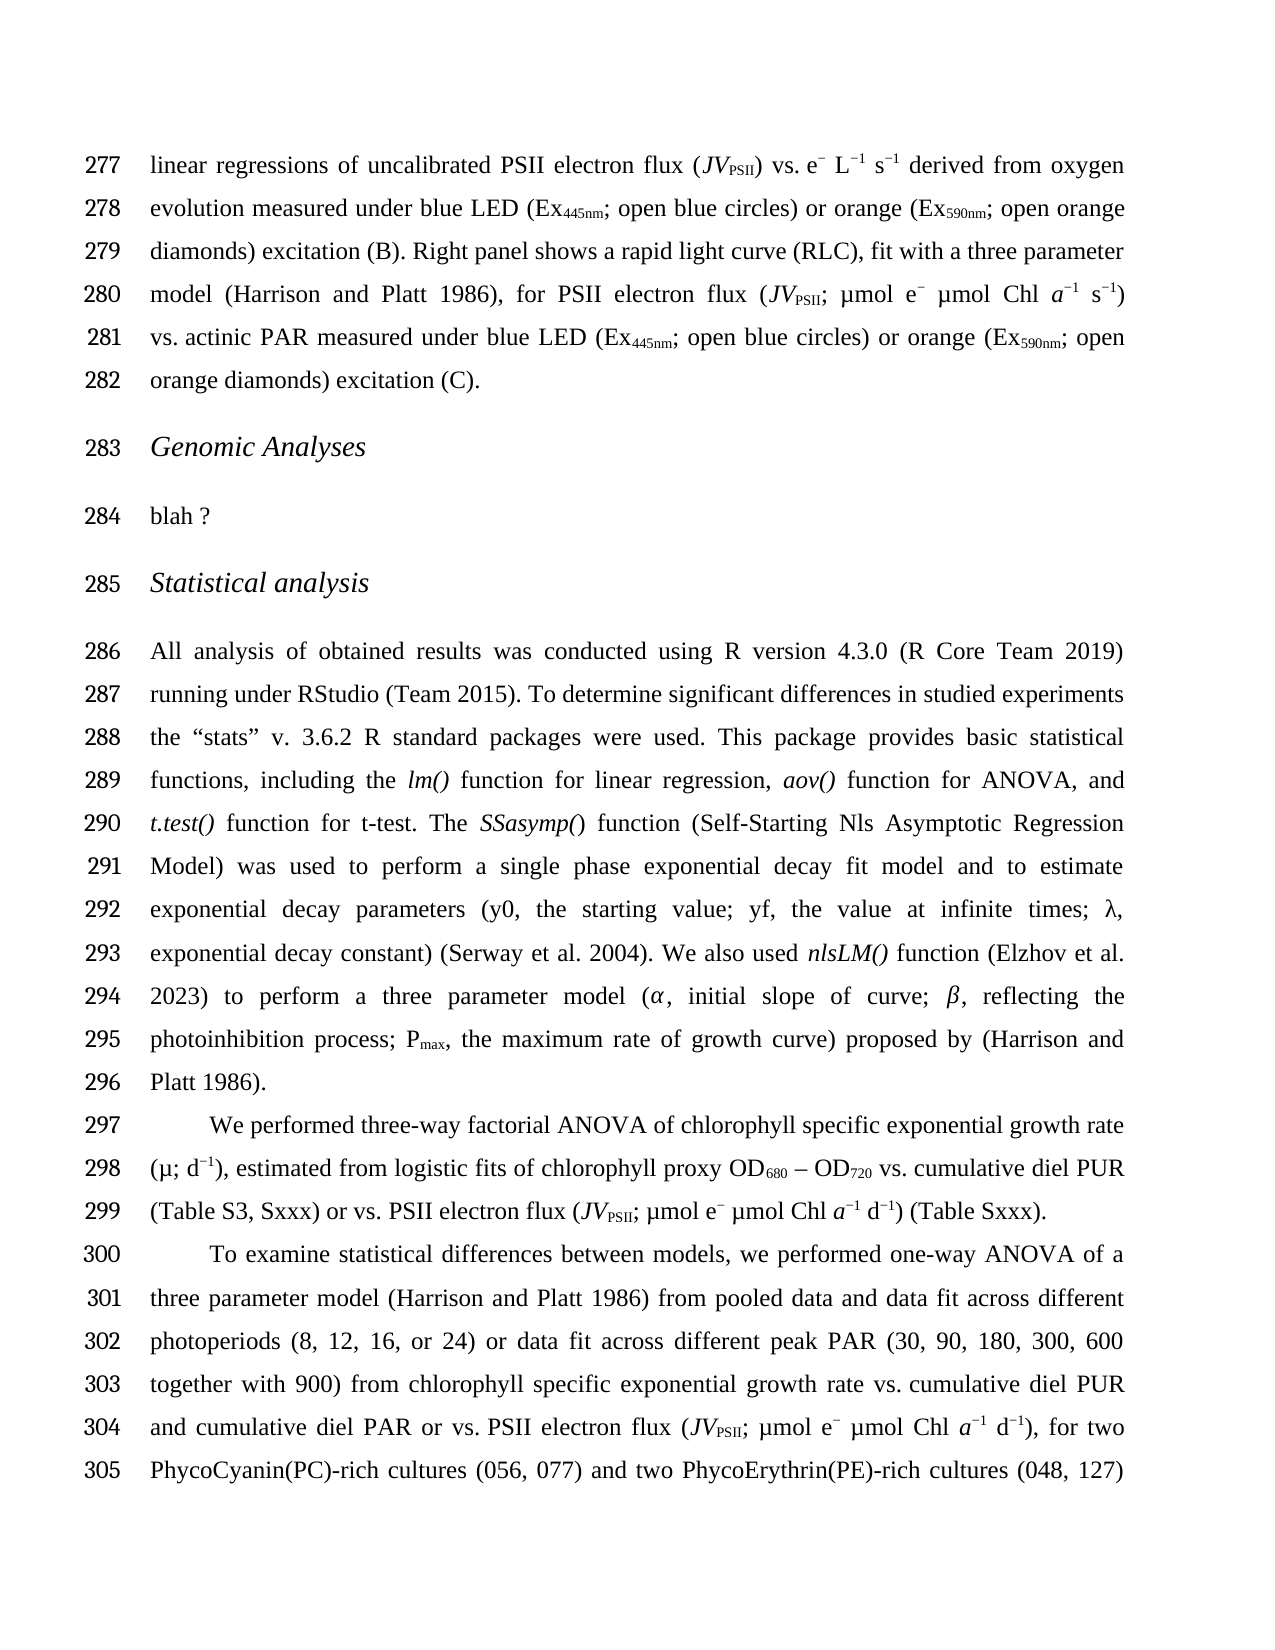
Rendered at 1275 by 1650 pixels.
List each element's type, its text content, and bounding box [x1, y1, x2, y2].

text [150, 150, 1125, 394]
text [150, 1239, 1125, 1484]
text All analysis of obtained results was conducted using R version 4.3.0 (R Core Team 2019) running under RStudio (Team 2015). To determine significant differences in studied experiments the “stats” v. 3.6.2 R standard packages were used. This package provides basic statistical functions, including the lm() function for linear regression, aov() function for ANOVA, and t.test() function for t-test. The SSasymp() function (Self-Starting Nls Asymptotic Regression Model) was used to perform a single phase exponential decay fit model and to estimate exponential decay parameters (y0, the starting value; yf, the value at infinite times; λ, exponential decay constant) (Serway et al. 2004). We also used nlsLM() function (Elzhov et al. 2023) to perform a three parameter model (, initial slope of curve; , reflecting the photoinhibition process; Pmax, the maximum rate of growth curve) proposed by (Harrison and Platt 1986). [150, 636, 1125, 1096]
text We performed three-way factorial ANOVA of chlorophyll specific exponential growth rate (µ; d−1), estimated from logistic fits of chlorophyll proxy OD680 – OD720 vs. cumulative diel PUR (Table S3, Sxxx) or vs. PSII electron flux (JVPSII; µmol e− µmol Chl a−1 d−1) (Table Sxxx). [150, 1110, 1125, 1225]
text blah ? [150, 501, 1125, 529]
subtitle Genomic Analyses [150, 429, 1125, 463]
subtitle Statistical analysis [150, 565, 1125, 598]
